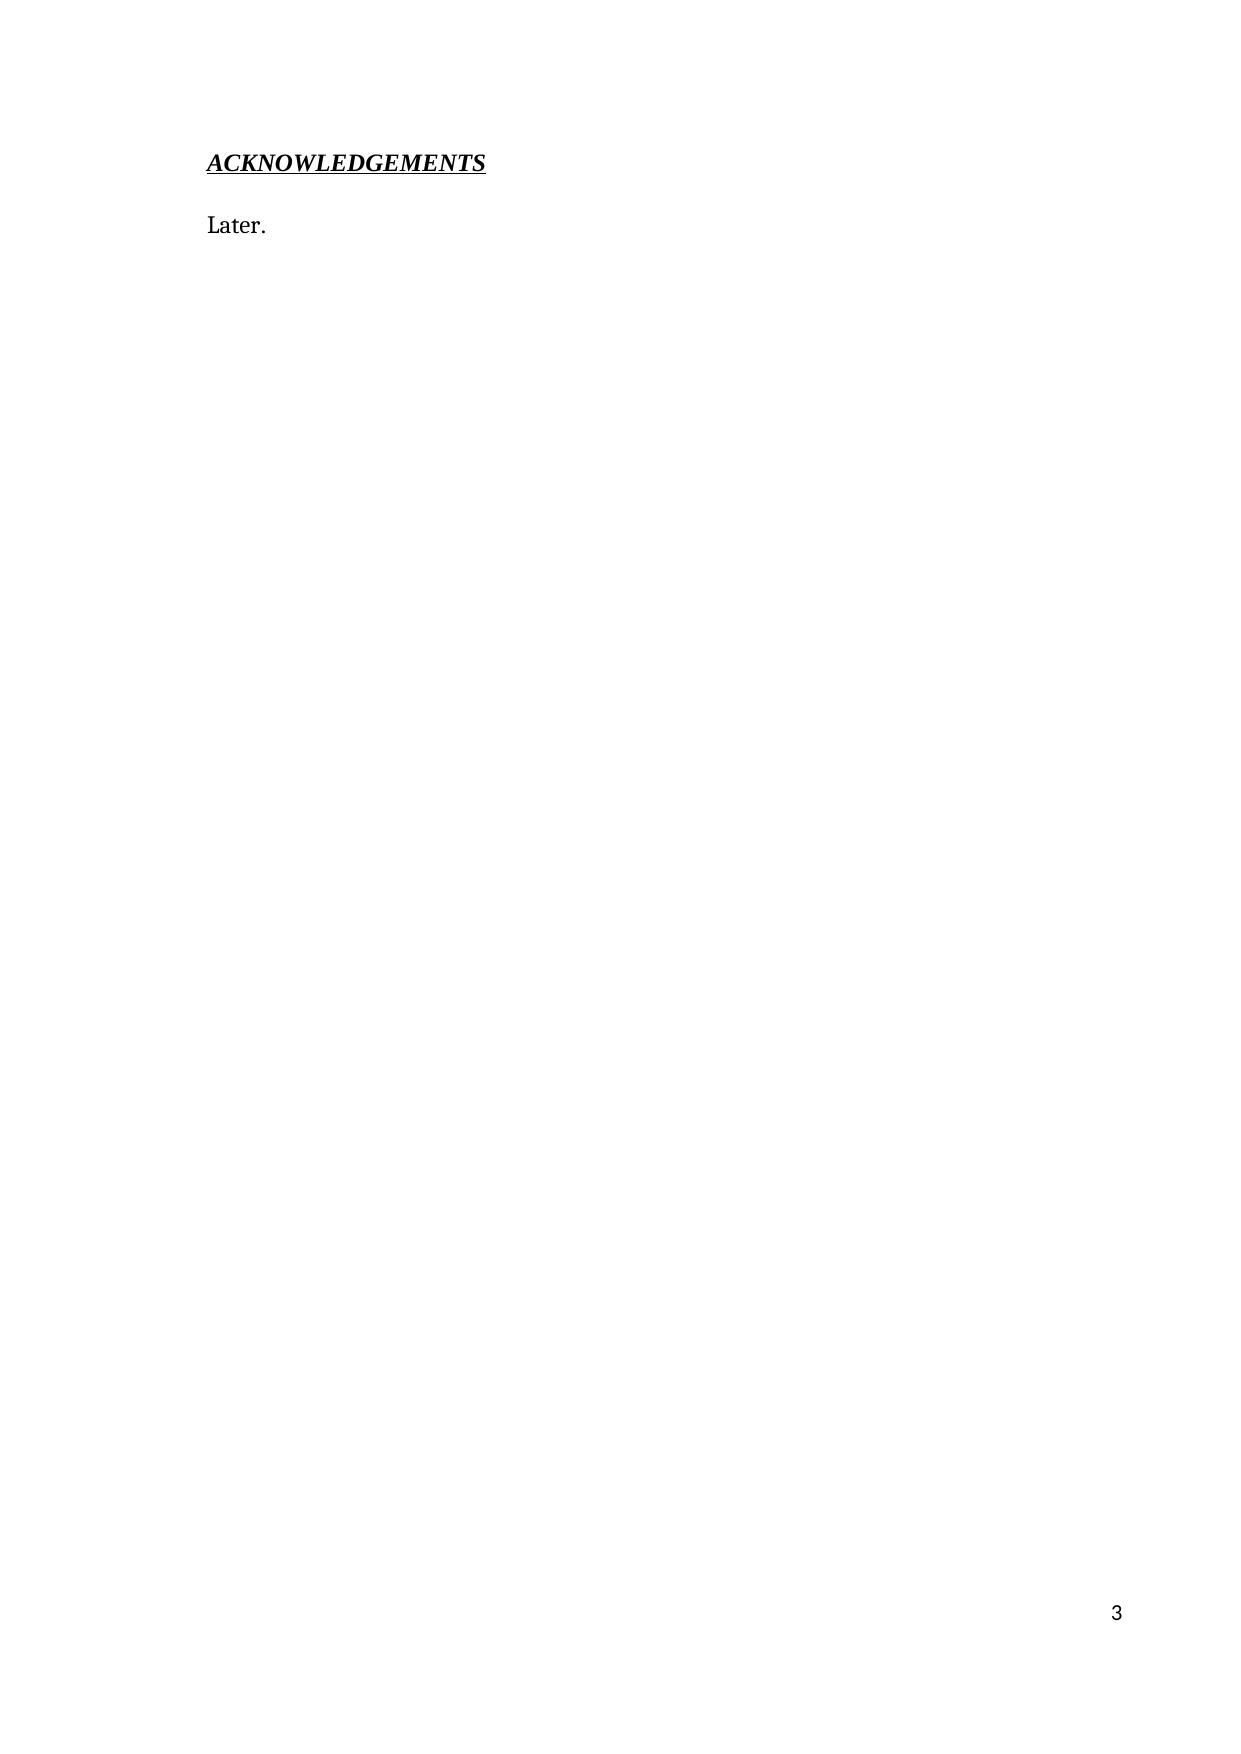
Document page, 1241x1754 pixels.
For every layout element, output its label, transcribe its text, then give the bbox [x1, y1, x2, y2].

text ACKNOWLEDGEMENTS [207, 148, 1122, 176]
text Later. [207, 210, 1122, 239]
